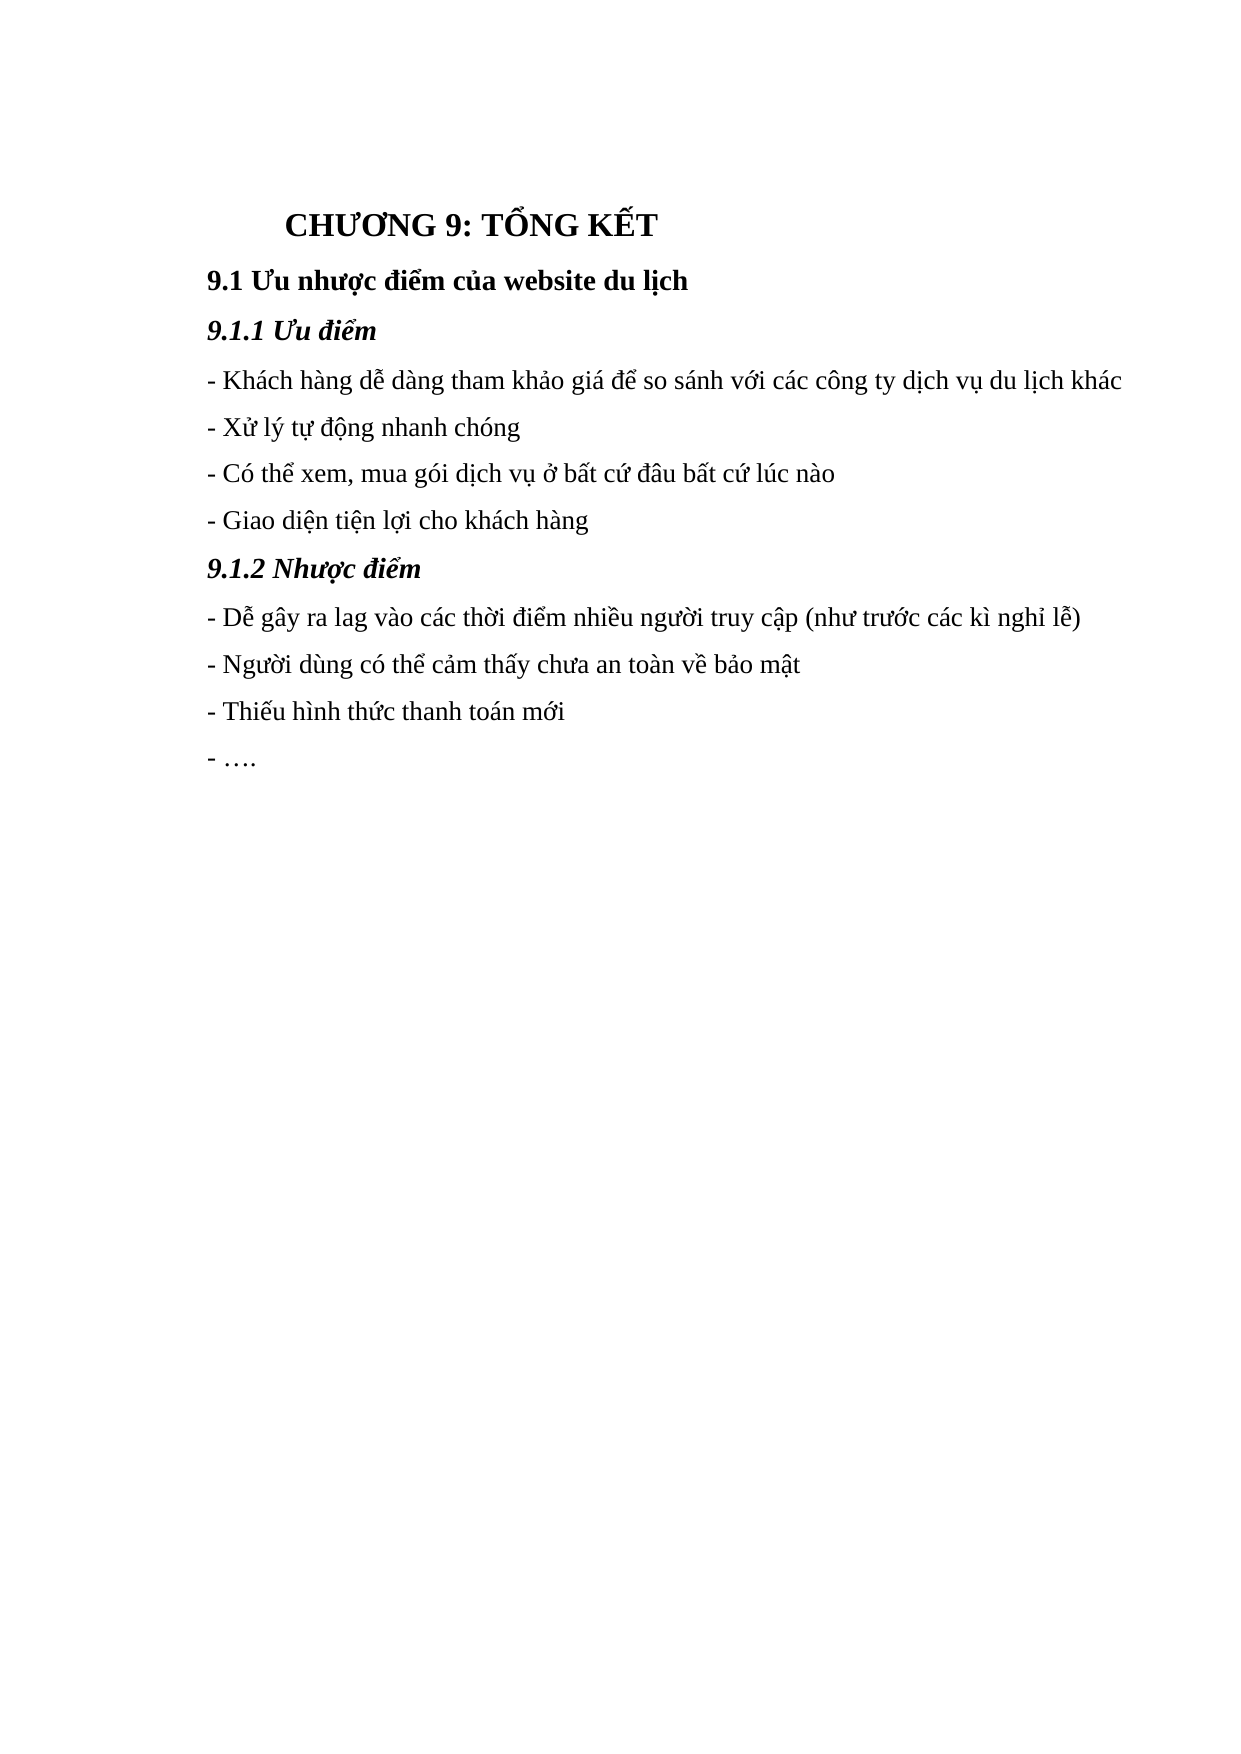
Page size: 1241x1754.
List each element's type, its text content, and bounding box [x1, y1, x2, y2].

subtitle Ưu nhược điểm của website du lịch [207, 263, 1134, 297]
list Xử lý tự động nhanh chóng [207, 411, 1134, 442]
list Có thể xem, mua gói dịch vụ ở bất cứ đâu bất cứ lúc nào [207, 457, 1134, 488]
list Người dùng có thể cảm thấy chưa an toàn về bảo mật [207, 648, 1134, 679]
list Dễ gây ra lag vào các thời điểm nhiều người truy cập (như trước các kì nghỉ lễ) [207, 601, 1134, 632]
subtitle CHƯƠNG 9: TỔNG KẾT [207, 206, 1134, 244]
subtitle Ưu điểm [207, 313, 1134, 347]
subtitle Nhược điểm [207, 551, 1134, 584]
text - …. [207, 741, 1134, 773]
list Khách hàng dễ dàng tham khảo giá để so sánh với các công ty dịch vụ du lịch khác [207, 364, 1134, 395]
list Giao diện tiện lợi cho khách hàng [207, 504, 1134, 535]
list Thiếu hình thức thanh toán mới [207, 695, 1134, 726]
